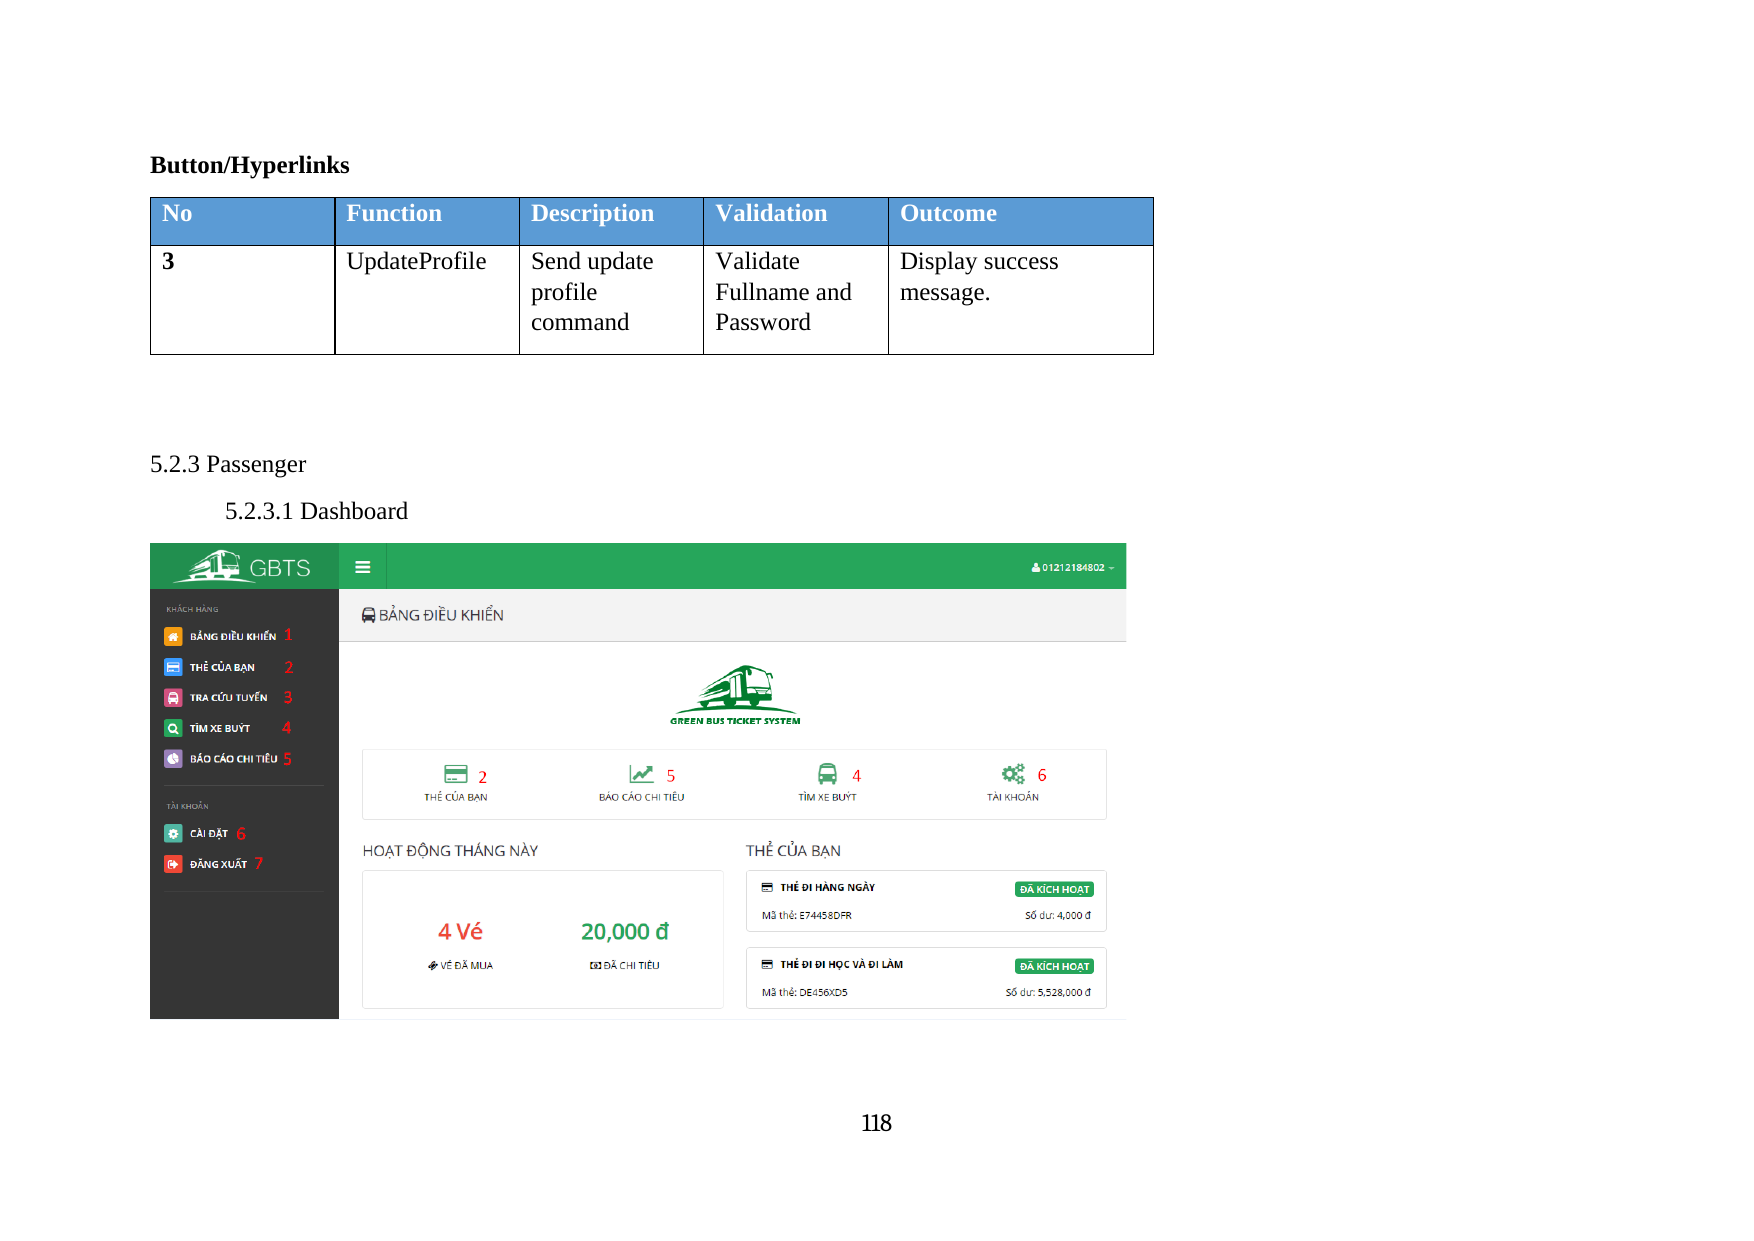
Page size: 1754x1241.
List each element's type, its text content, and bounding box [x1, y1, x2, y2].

picture [150, 543, 1127, 1020]
text Button/Hyperlinks [150, 150, 1604, 179]
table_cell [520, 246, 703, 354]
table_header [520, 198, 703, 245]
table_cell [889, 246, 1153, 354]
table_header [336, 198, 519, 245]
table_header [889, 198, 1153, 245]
text 5.2.3.1 Dashboard [150, 496, 1604, 525]
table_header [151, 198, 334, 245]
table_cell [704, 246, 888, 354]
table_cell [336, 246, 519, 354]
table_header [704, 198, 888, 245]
text 5.2.3 Passenger [150, 449, 1604, 478]
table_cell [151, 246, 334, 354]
